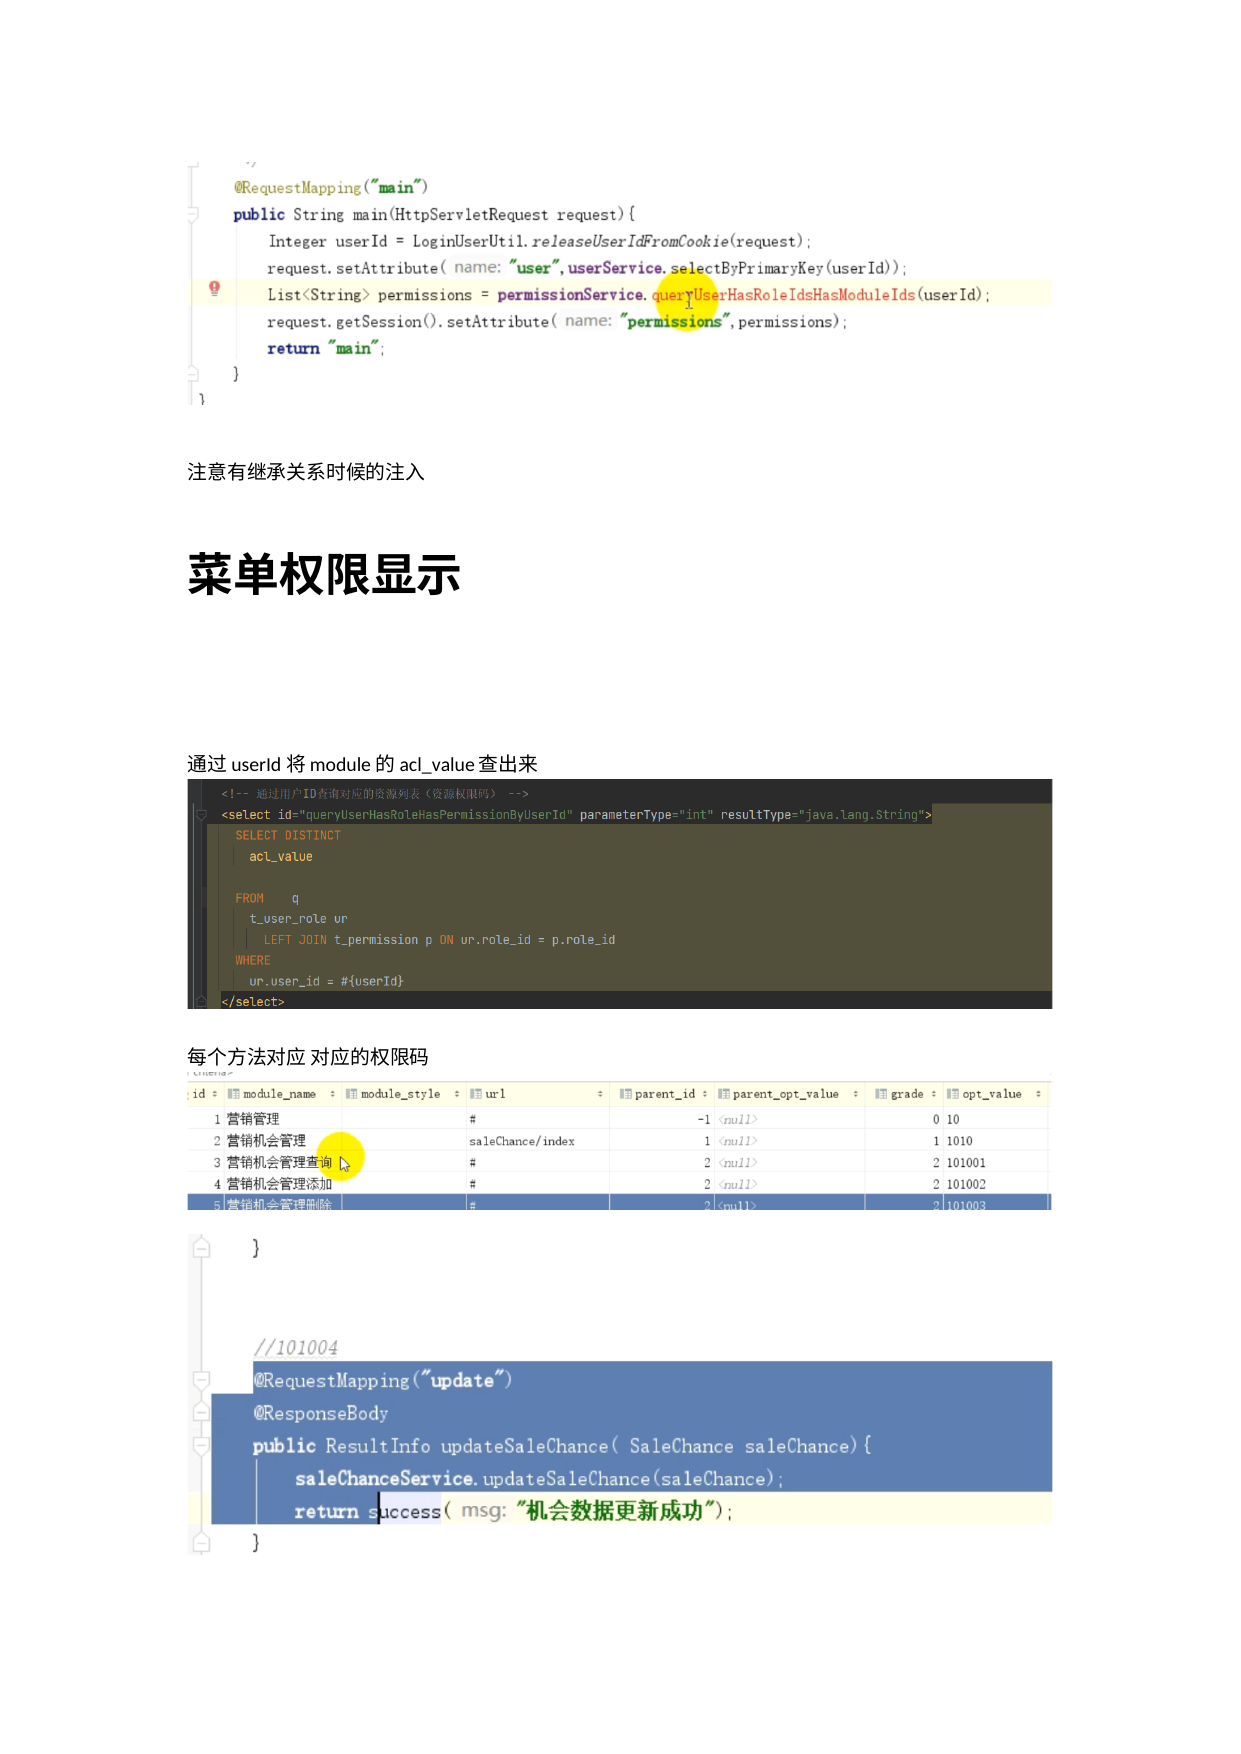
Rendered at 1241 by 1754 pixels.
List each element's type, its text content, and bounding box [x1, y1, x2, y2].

picture [187, 1072, 1052, 1210]
text 每个方法对应 对应的权限码 [187, 1039, 1053, 1072]
picture [187, 779, 1053, 1009]
text 通过userId 将module 的acl_value查出来 [187, 747, 1053, 779]
text 注意有继承关系时候的注入 [187, 454, 1053, 487]
picture [187, 162, 1053, 405]
subtitle 菜单权限显示 [187, 522, 1053, 620]
picture [187, 1234, 1053, 1555]
